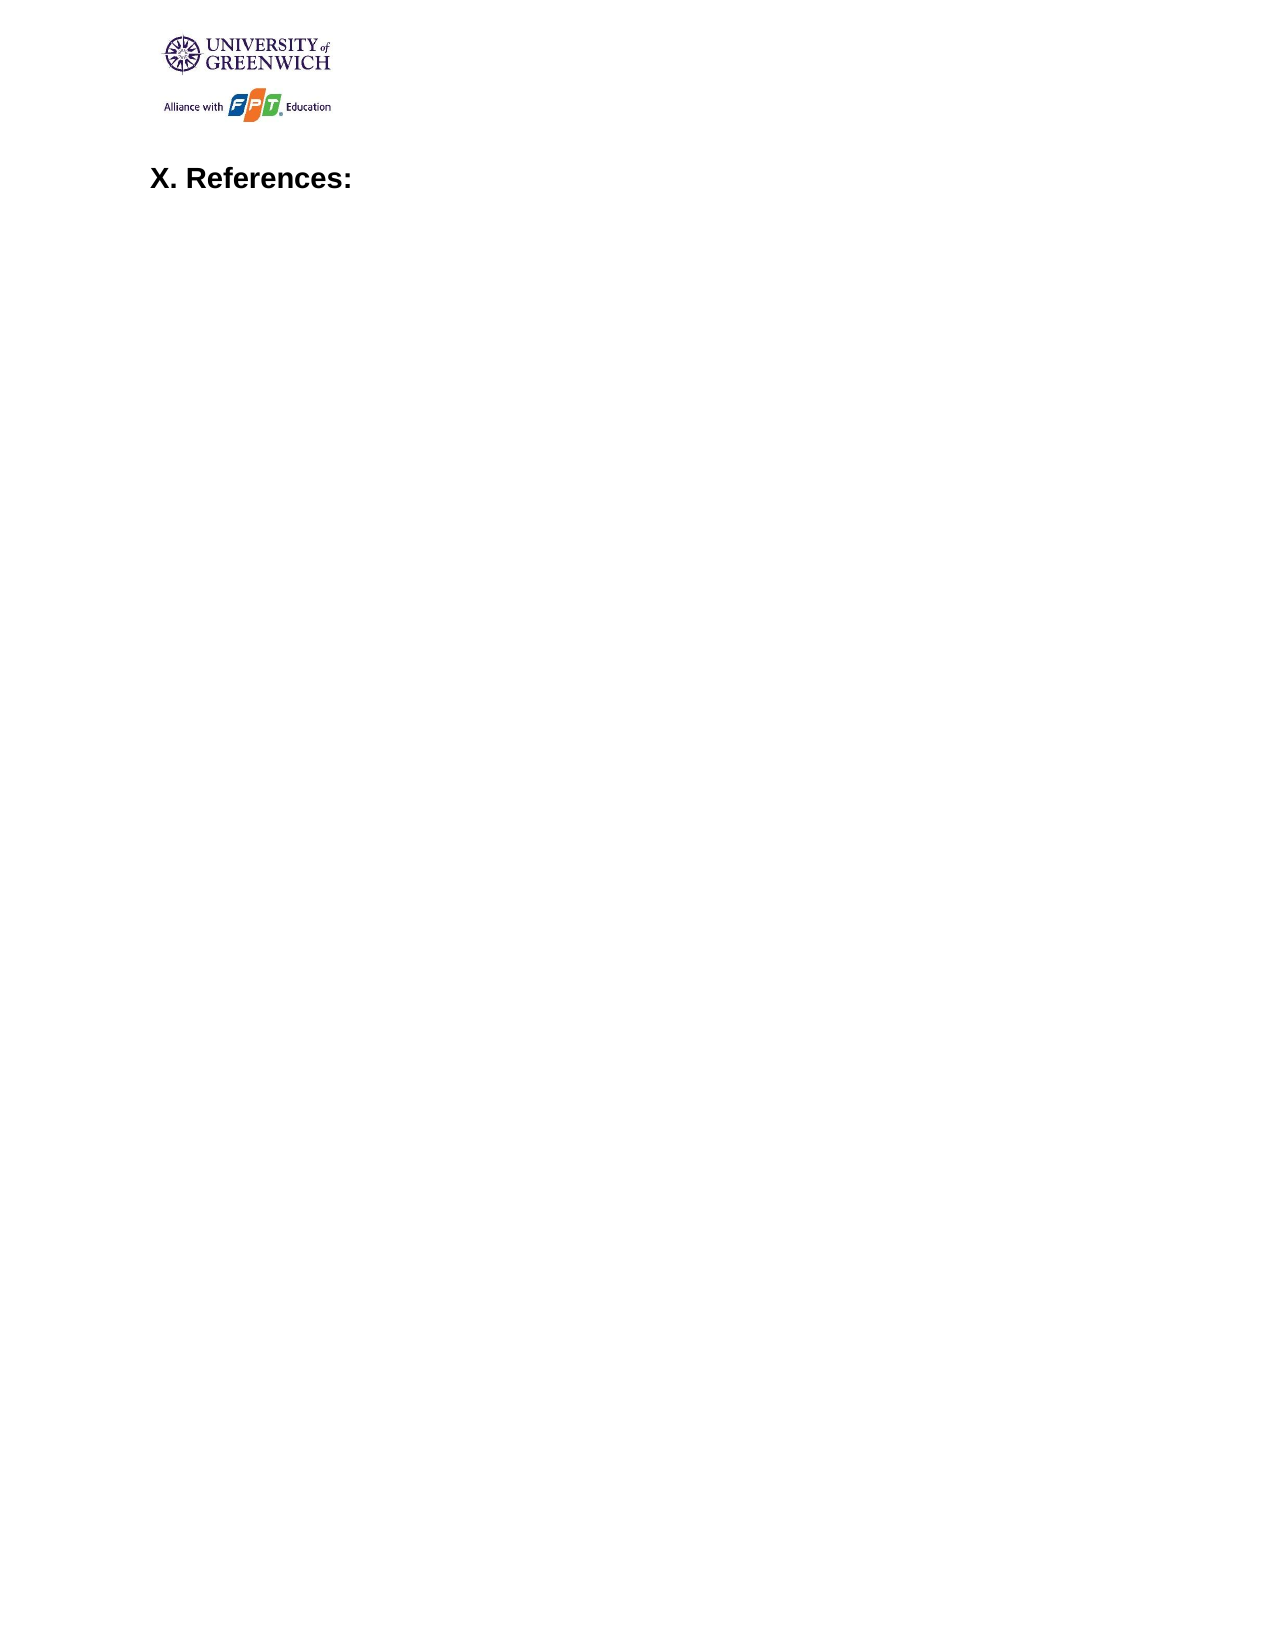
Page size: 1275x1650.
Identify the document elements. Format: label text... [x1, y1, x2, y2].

text X. References: [150, 161, 1125, 195]
picture [150, 21, 343, 133]
